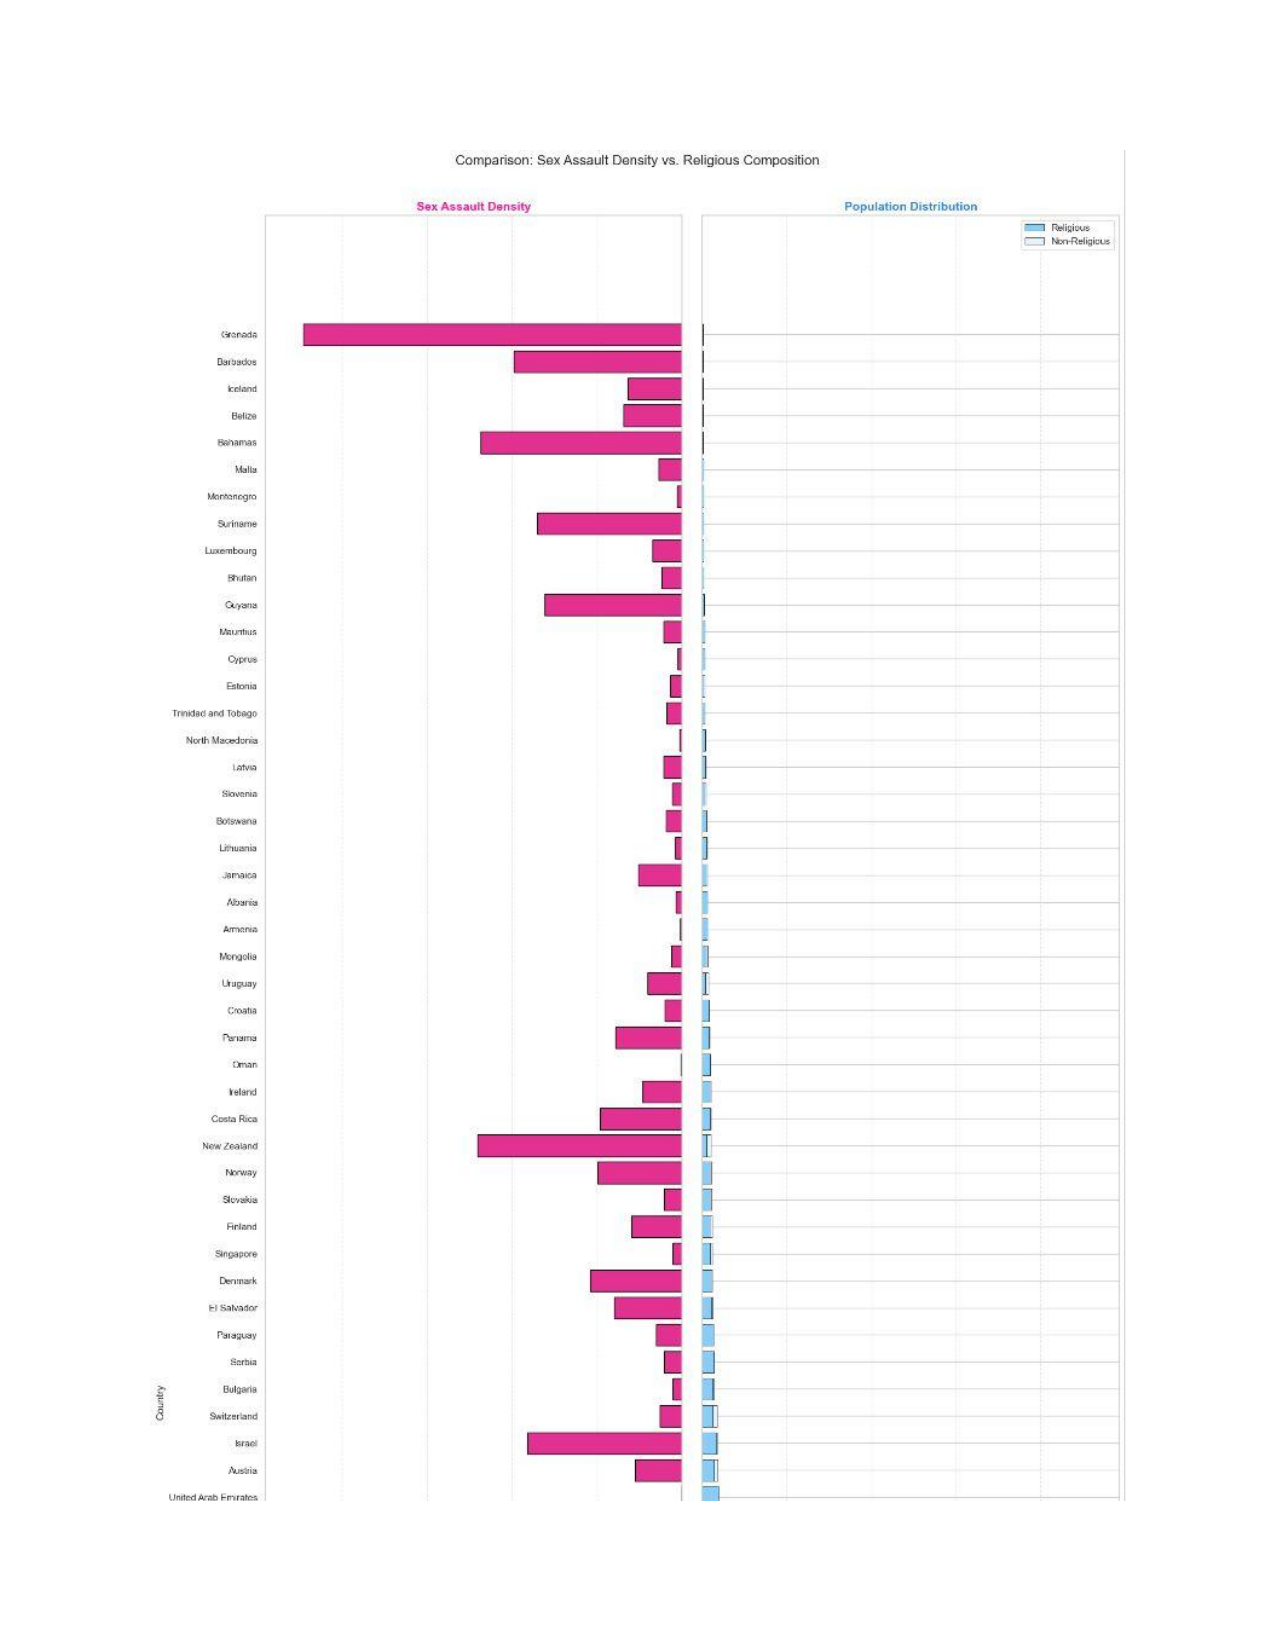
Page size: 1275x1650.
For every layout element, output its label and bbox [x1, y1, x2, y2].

picture [150, 150, 1125, 1501]
